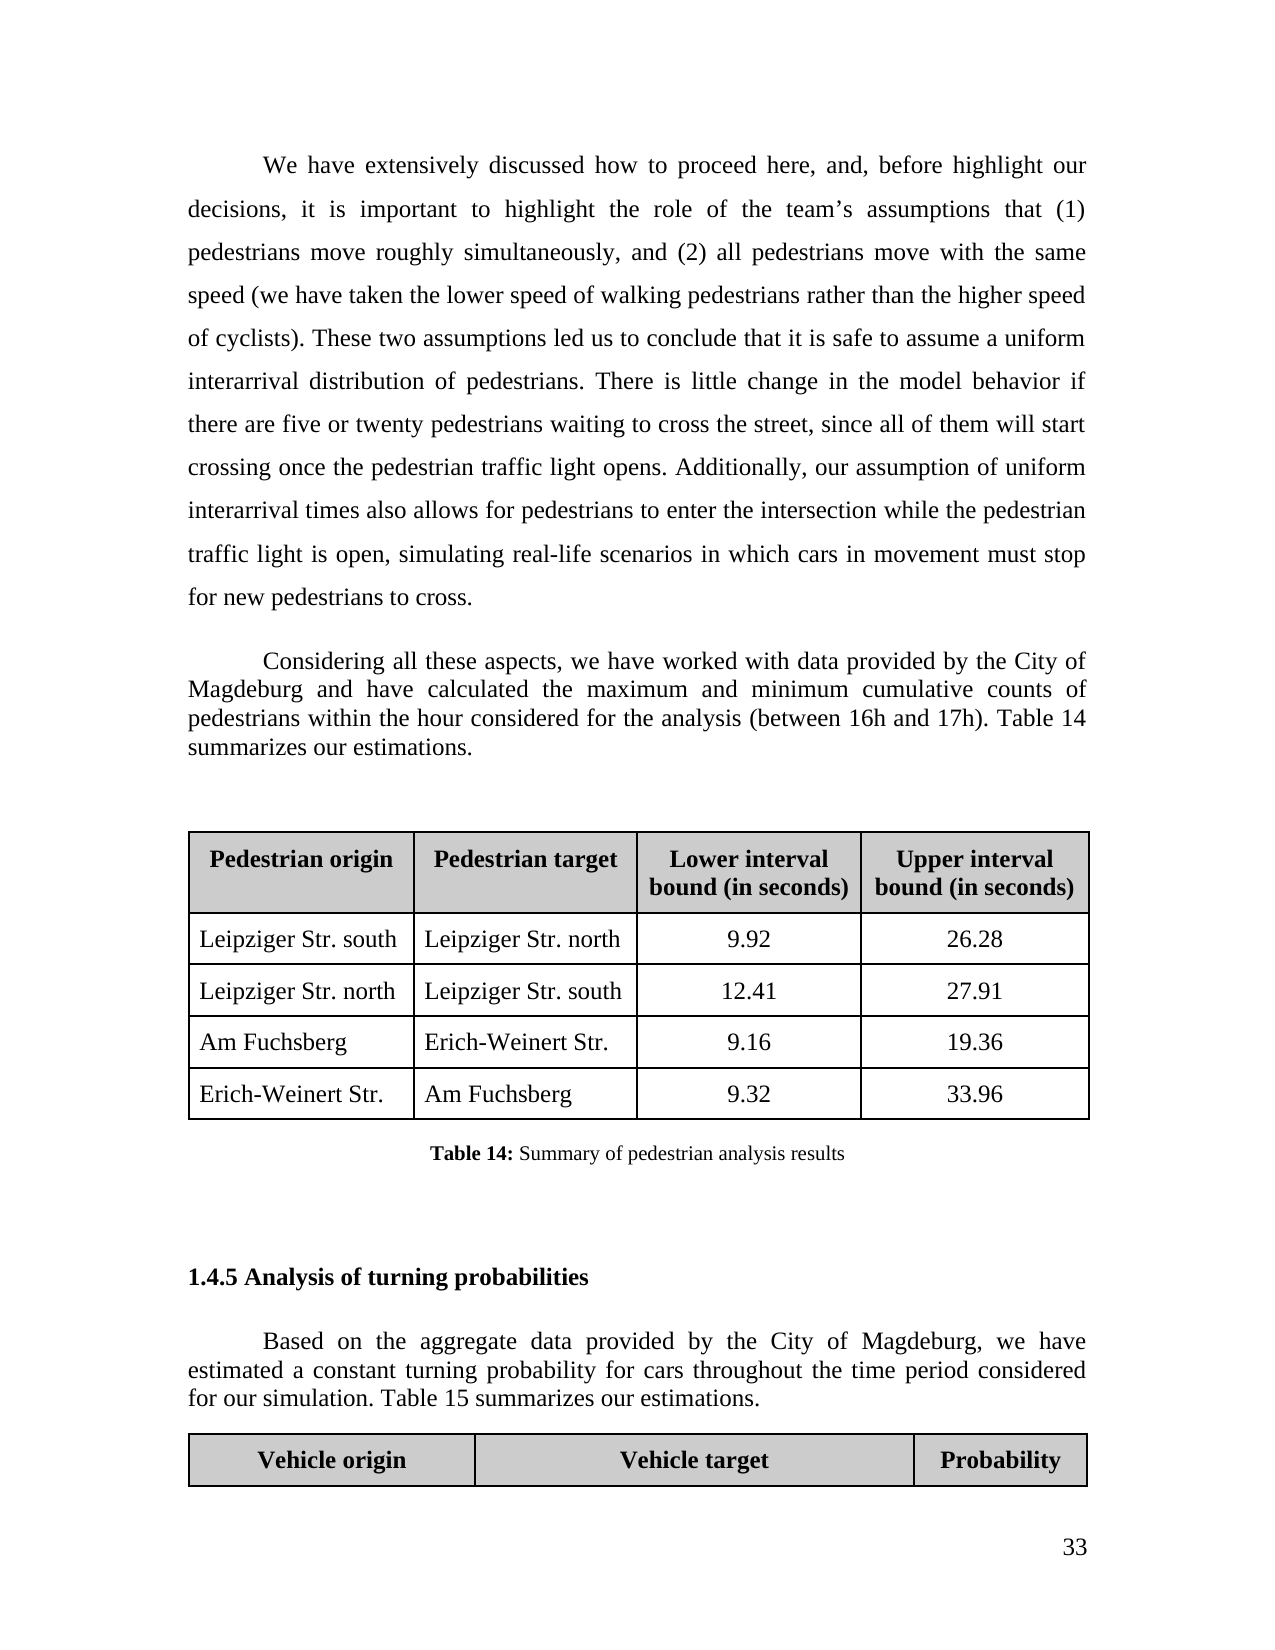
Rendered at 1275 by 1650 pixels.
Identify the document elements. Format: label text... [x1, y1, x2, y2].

table_cell 9.32 [638, 1069, 860, 1118]
subtitle 1.4.5 Analysis of turning probabilities [188, 1262, 1087, 1291]
table_cell 27.91 [862, 965, 1088, 1015]
table_header Pedestrian origin [190, 833, 413, 912]
table_cell Leipziger Str. south [190, 914, 413, 963]
table_cell 19.36 [862, 1017, 1088, 1067]
table_header Probability [915, 1435, 1086, 1485]
table_cell Leipziger Str. north [190, 965, 413, 1015]
table_cell Erich-Weinert Str. [190, 1069, 413, 1118]
table_cell Leipziger Str. south [415, 965, 636, 1015]
table_cell 12.41 [638, 965, 860, 1015]
table_cell Erich-Weinert Str. [415, 1017, 636, 1067]
table_cell 33.96 [862, 1069, 1088, 1118]
table_header Upper interval bound (in seconds) [862, 833, 1088, 912]
text Based on the aggregate data provided by the City of Magdeburg, we have estimated a constant turning probability for cars throughout the time period considered for our simulation. Table 15 summarizes our estimations. [188, 1326, 1087, 1412]
table_header Pedestrian target [415, 833, 636, 912]
text Table 14: Summary of pedestrian analysis results [188, 1141, 1087, 1165]
table_header Lower interval bound (in seconds) [638, 833, 860, 912]
table_cell Am Fuchsberg [190, 1017, 413, 1067]
table_cell 26.28 [862, 914, 1088, 963]
table_cell 9.92 [638, 914, 860, 963]
table_header Vehicle target [476, 1435, 913, 1485]
text We have extensively discussed how to proceed here, and, before highlight our decisions, it is important to highlight the role of the team’s assumptions that (1) pedestrians move roughly simultaneously, and (2) all pedestrians move with the same speed (we have taken the lower speed of walking pedestrians rather than the higher speed of cyclists). These two assumptions led us to conclude that it is safe to assume a uniform interarrival distribution of pedestrians. There is little change in the model behavior if there are five or twenty pedestrians waiting to cross the street, since all of them will start crossing once the pedestrian traffic light opens. Additionally, our assumption of uniform interarrival times also allows for pedestrians to enter the intersection while the pedestrian traffic light is open, simulating real-life scenarios in which cars in movement must stop for new pedestrians to cross. [188, 151, 1087, 611]
table_cell 9.16 [638, 1017, 860, 1067]
table_cell Am Fuchsberg [415, 1069, 636, 1118]
text Considering all these aspects, we have worked with data provided by the City of Magdeburg and have calculated the maximum and minimum cumulative counts of pedestrians within the hour considered for the analysis (between 16h and 17h). Table 14 summarizes our estimations. [188, 646, 1087, 761]
table_cell Leipziger Str. north [415, 914, 636, 963]
table_header Vehicle origin [190, 1435, 474, 1485]
